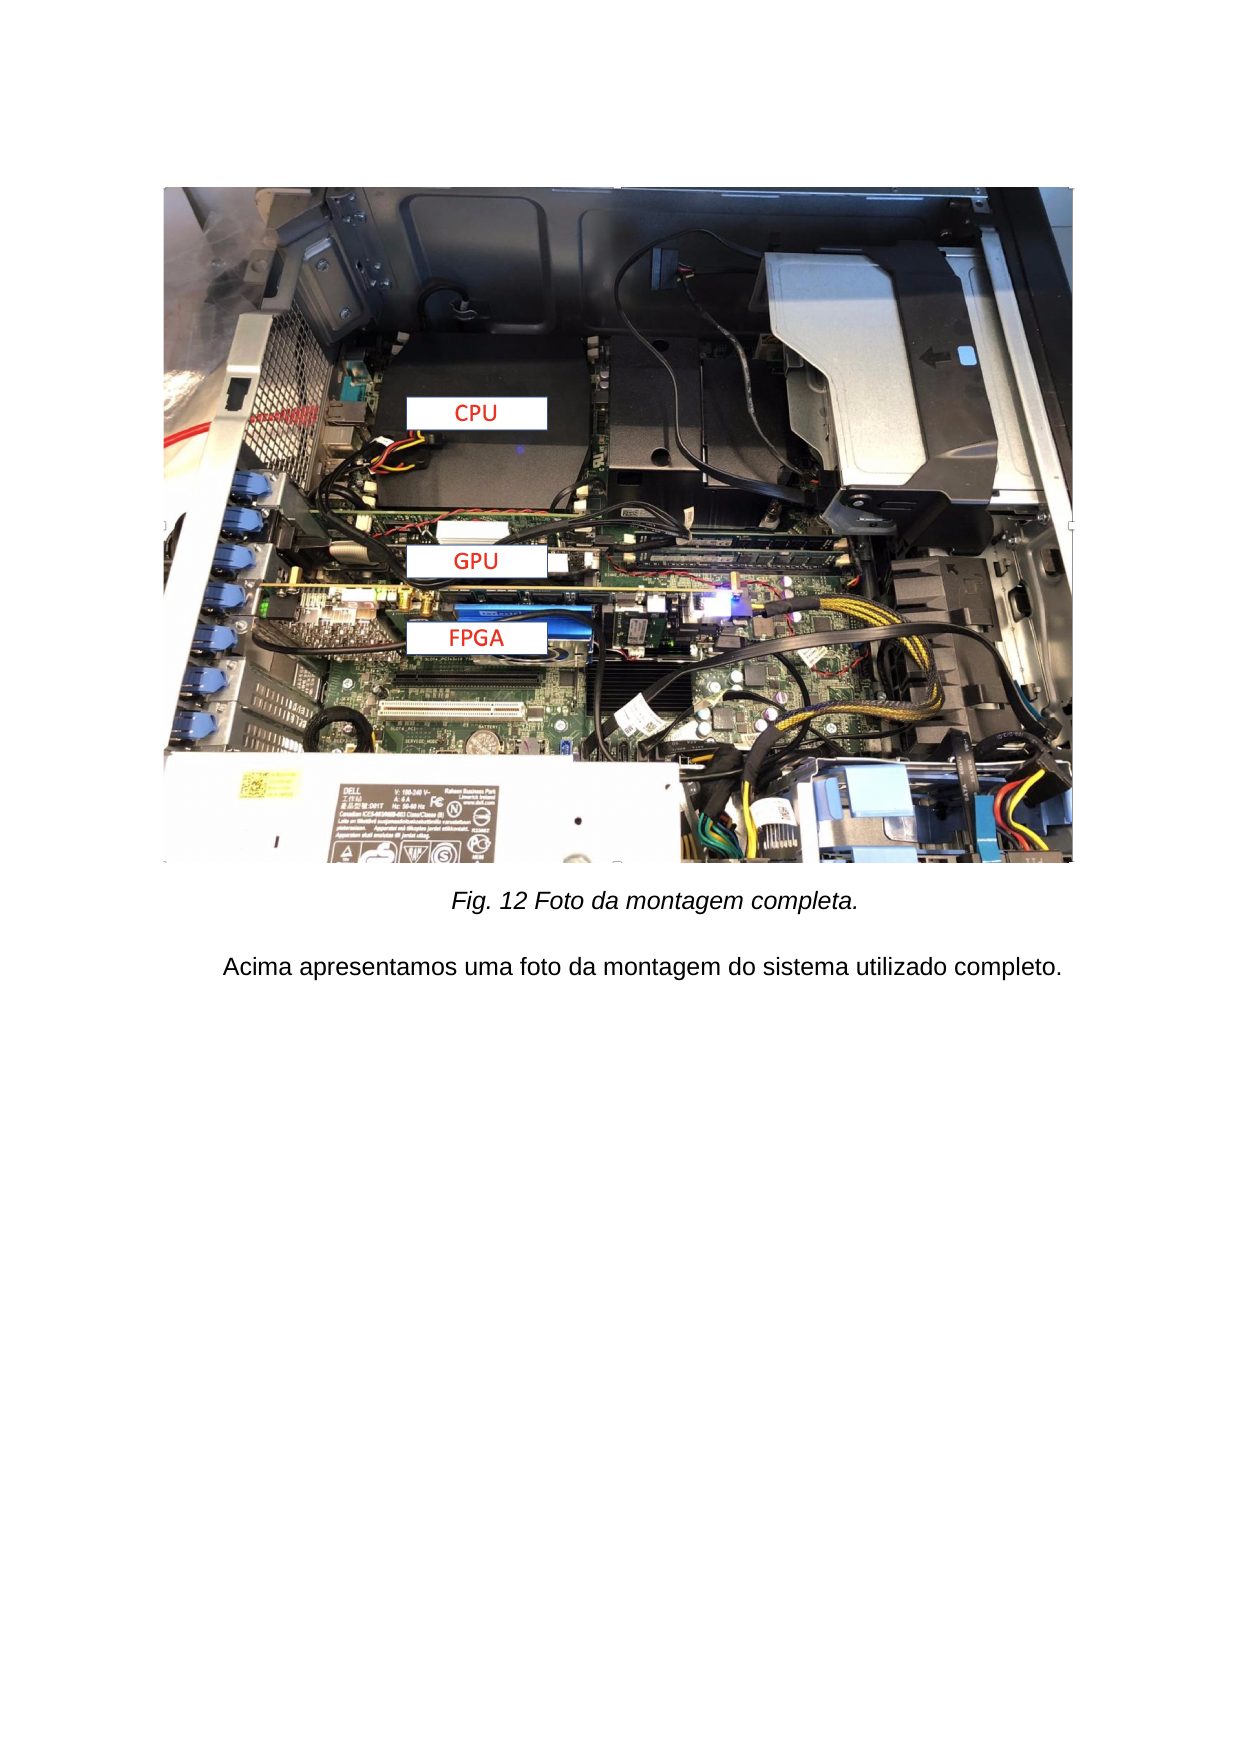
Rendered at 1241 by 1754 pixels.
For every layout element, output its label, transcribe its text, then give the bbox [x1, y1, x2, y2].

text Acima apresentamos uma foto da montagem do sistema utilizado completo. [148, 952, 1090, 981]
picture [163, 187, 1075, 863]
